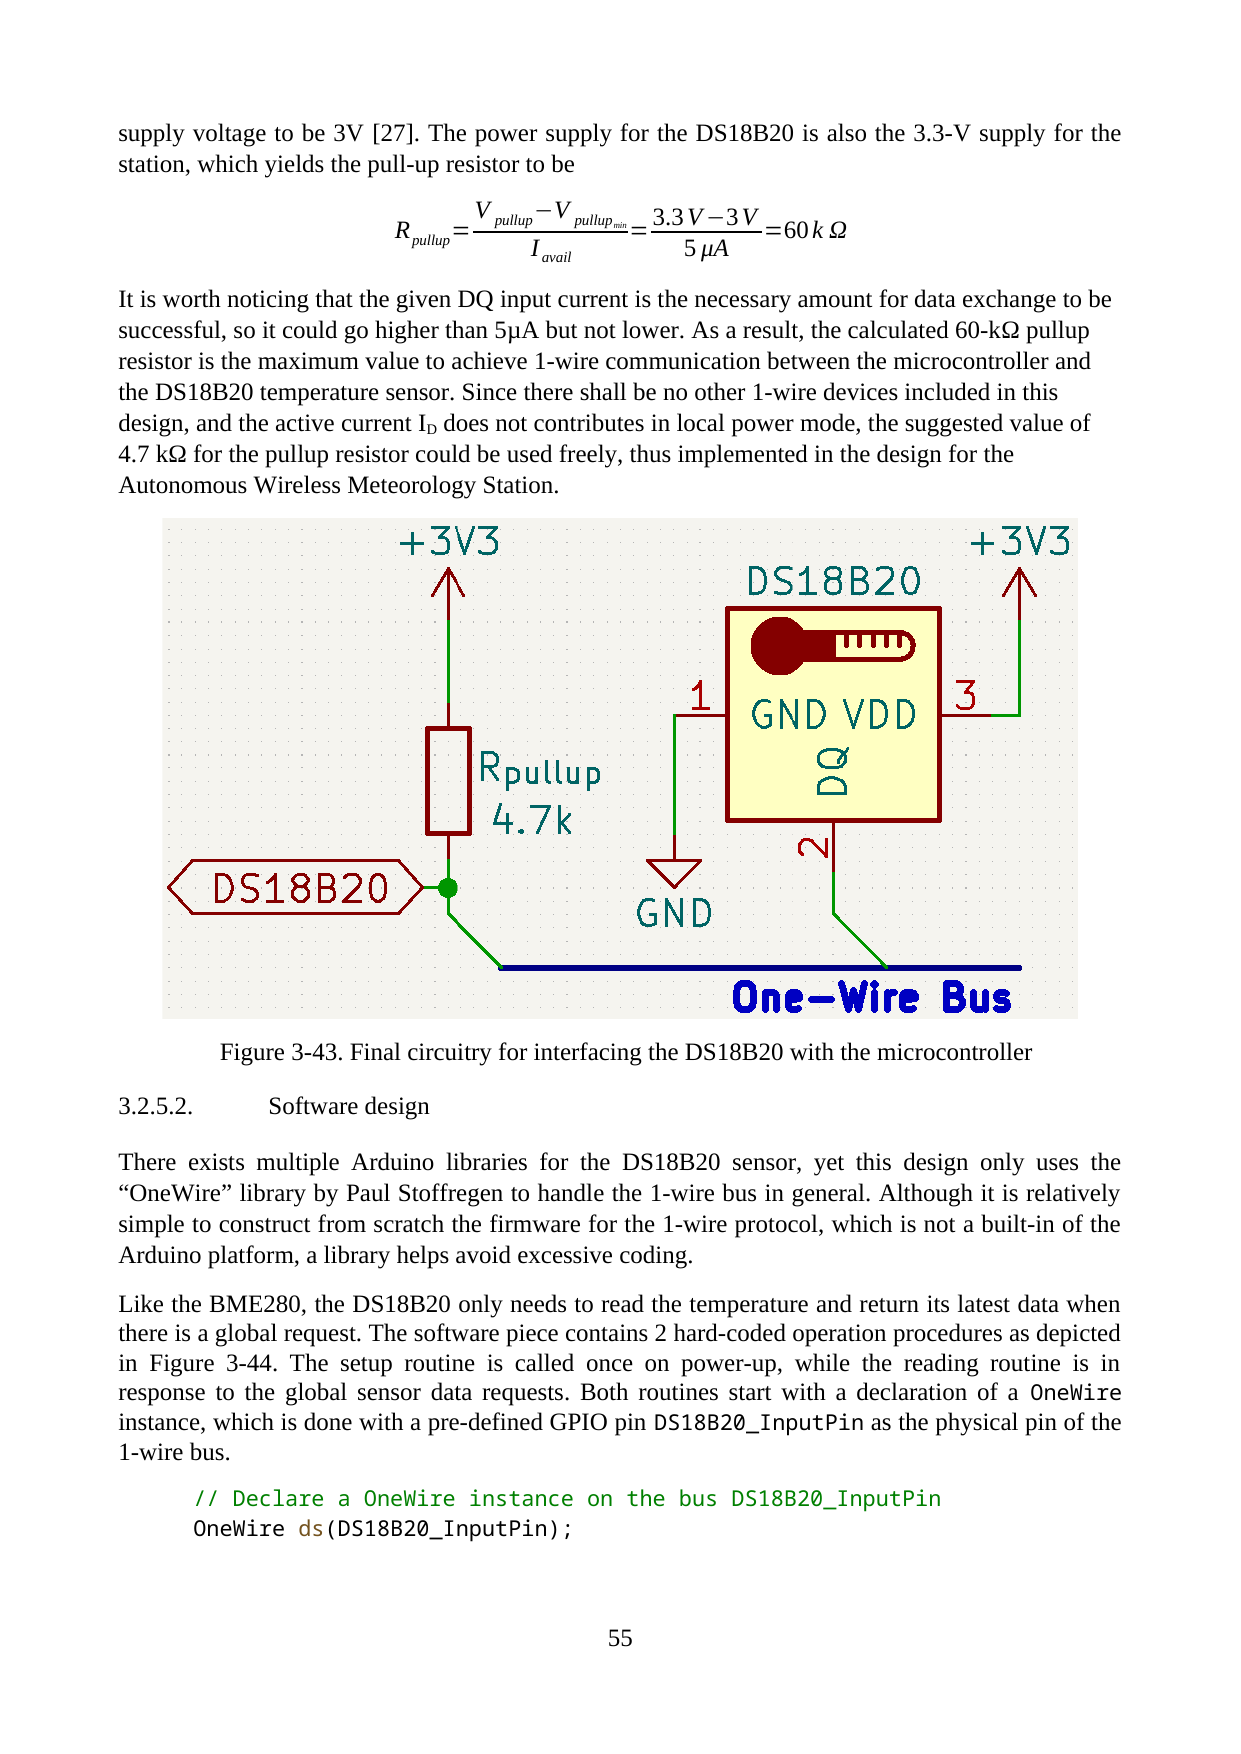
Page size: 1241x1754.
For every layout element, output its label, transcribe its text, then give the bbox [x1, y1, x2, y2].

text OneWire ds(DS18B20_InputPin); [118, 1513, 1122, 1542]
picture [162, 518, 1078, 1019]
subtitle Software design [118, 1091, 1122, 1120]
text There exists multiple Arduino libraries for the DS18B20 sensor, yet this design only uses the “OneWire” library by Paul Stoffregen to handle the 1-wire bus in general. Although it is relatively simple to construct from scratch the firmware for the 1-wire protocol, which is not a built-in of the Arduino platform, a library helps avoid excessive coding. [118, 1147, 1122, 1269]
text // Declare a OneWire instance on the bus DS18B20_InputPin [118, 1483, 1122, 1513]
text It is worth noticing that the given DQ input current is the necessary amount for data exchange to be successful, so it could go higher than 5µA but not lower. As a result, the calculated 60-kΩ pullup resistor is the maximum value to achieve 1-wire communication between the microcontroller and the DS18B20 temperature sensor. Since there shall be no other 1-wire devices included in this design, and the active current ID does not contributes in local power mode, the suggested value of 4.7 kΩ for the pullup resistor could be used freely, thus implemented in the design for the Autonomous Wireless Meteorology Station. [118, 284, 1122, 499]
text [118, 118, 1122, 178]
